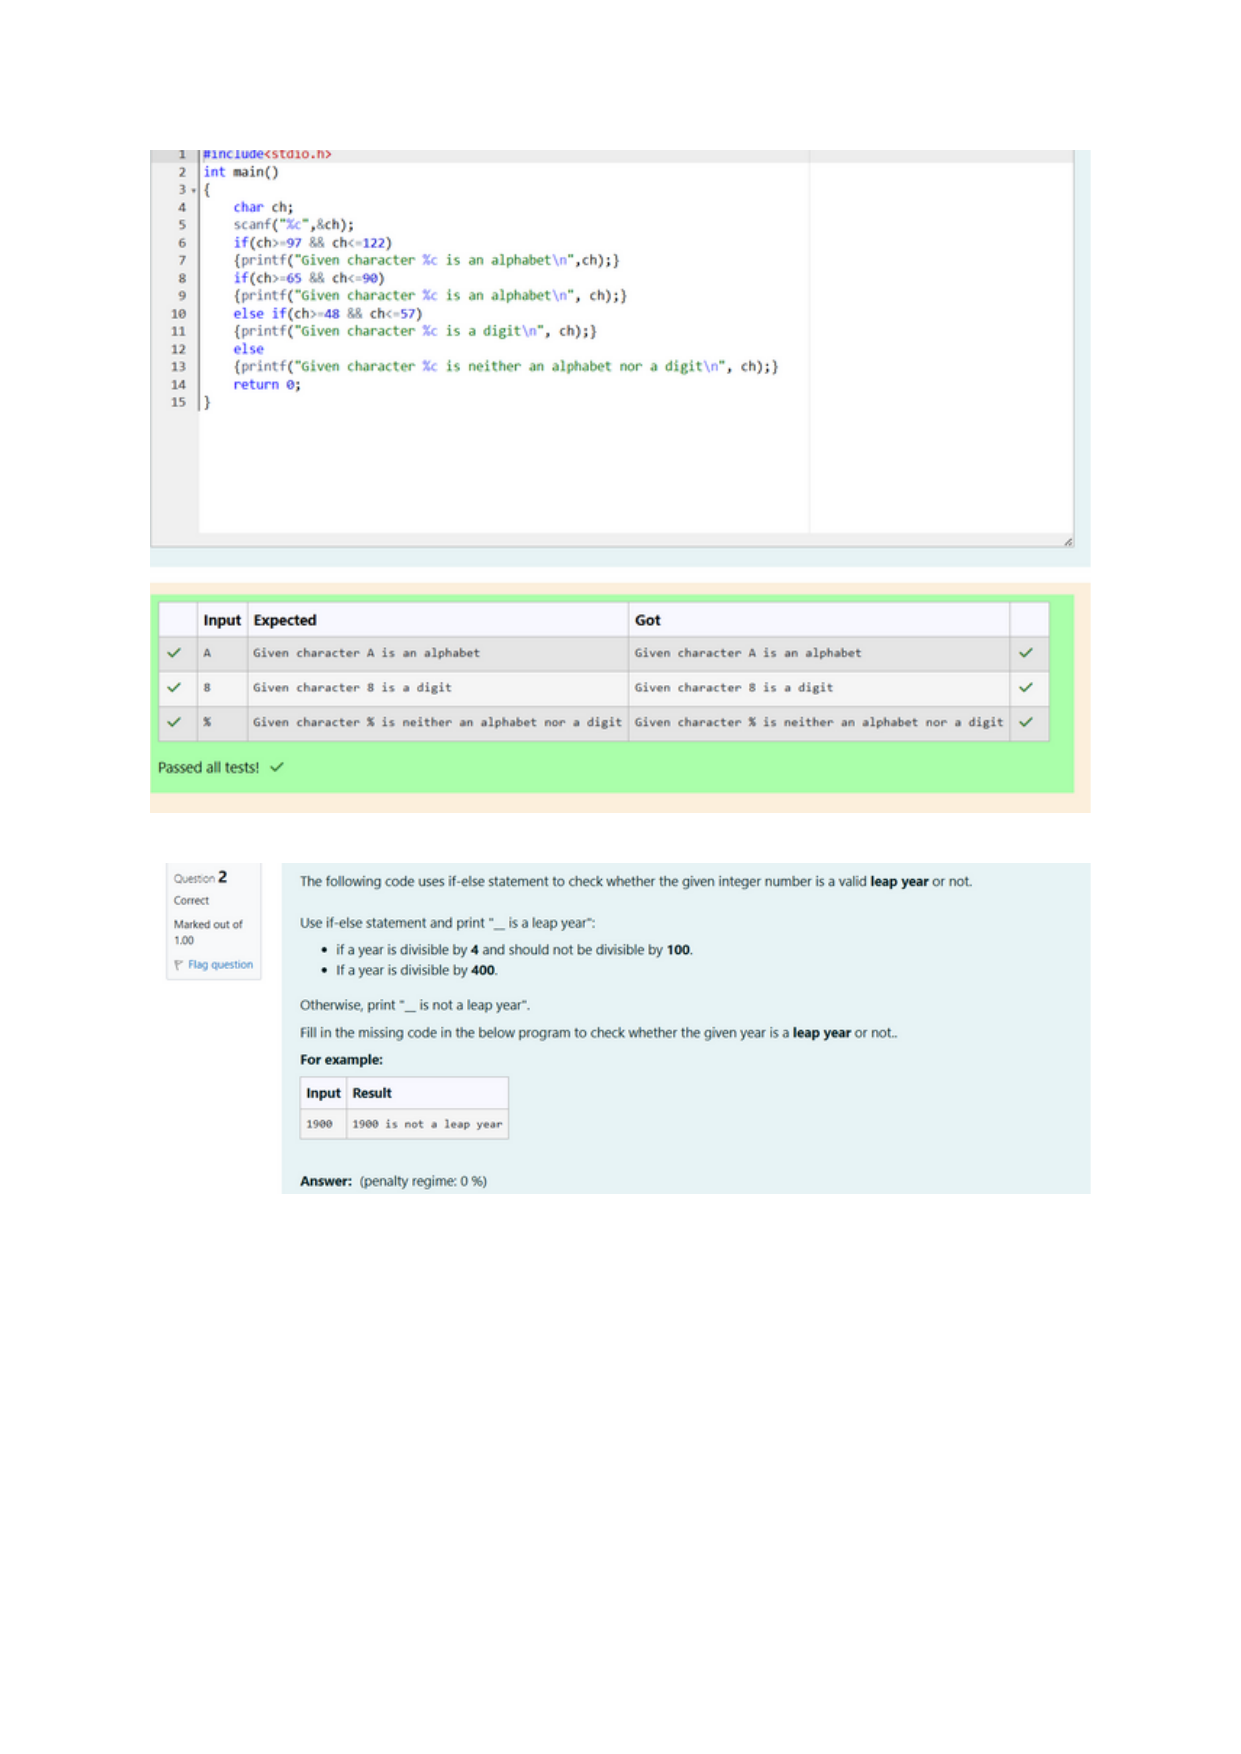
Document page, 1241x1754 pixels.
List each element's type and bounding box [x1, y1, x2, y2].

picture [150, 150, 1091, 813]
picture [150, 863, 1091, 1194]
